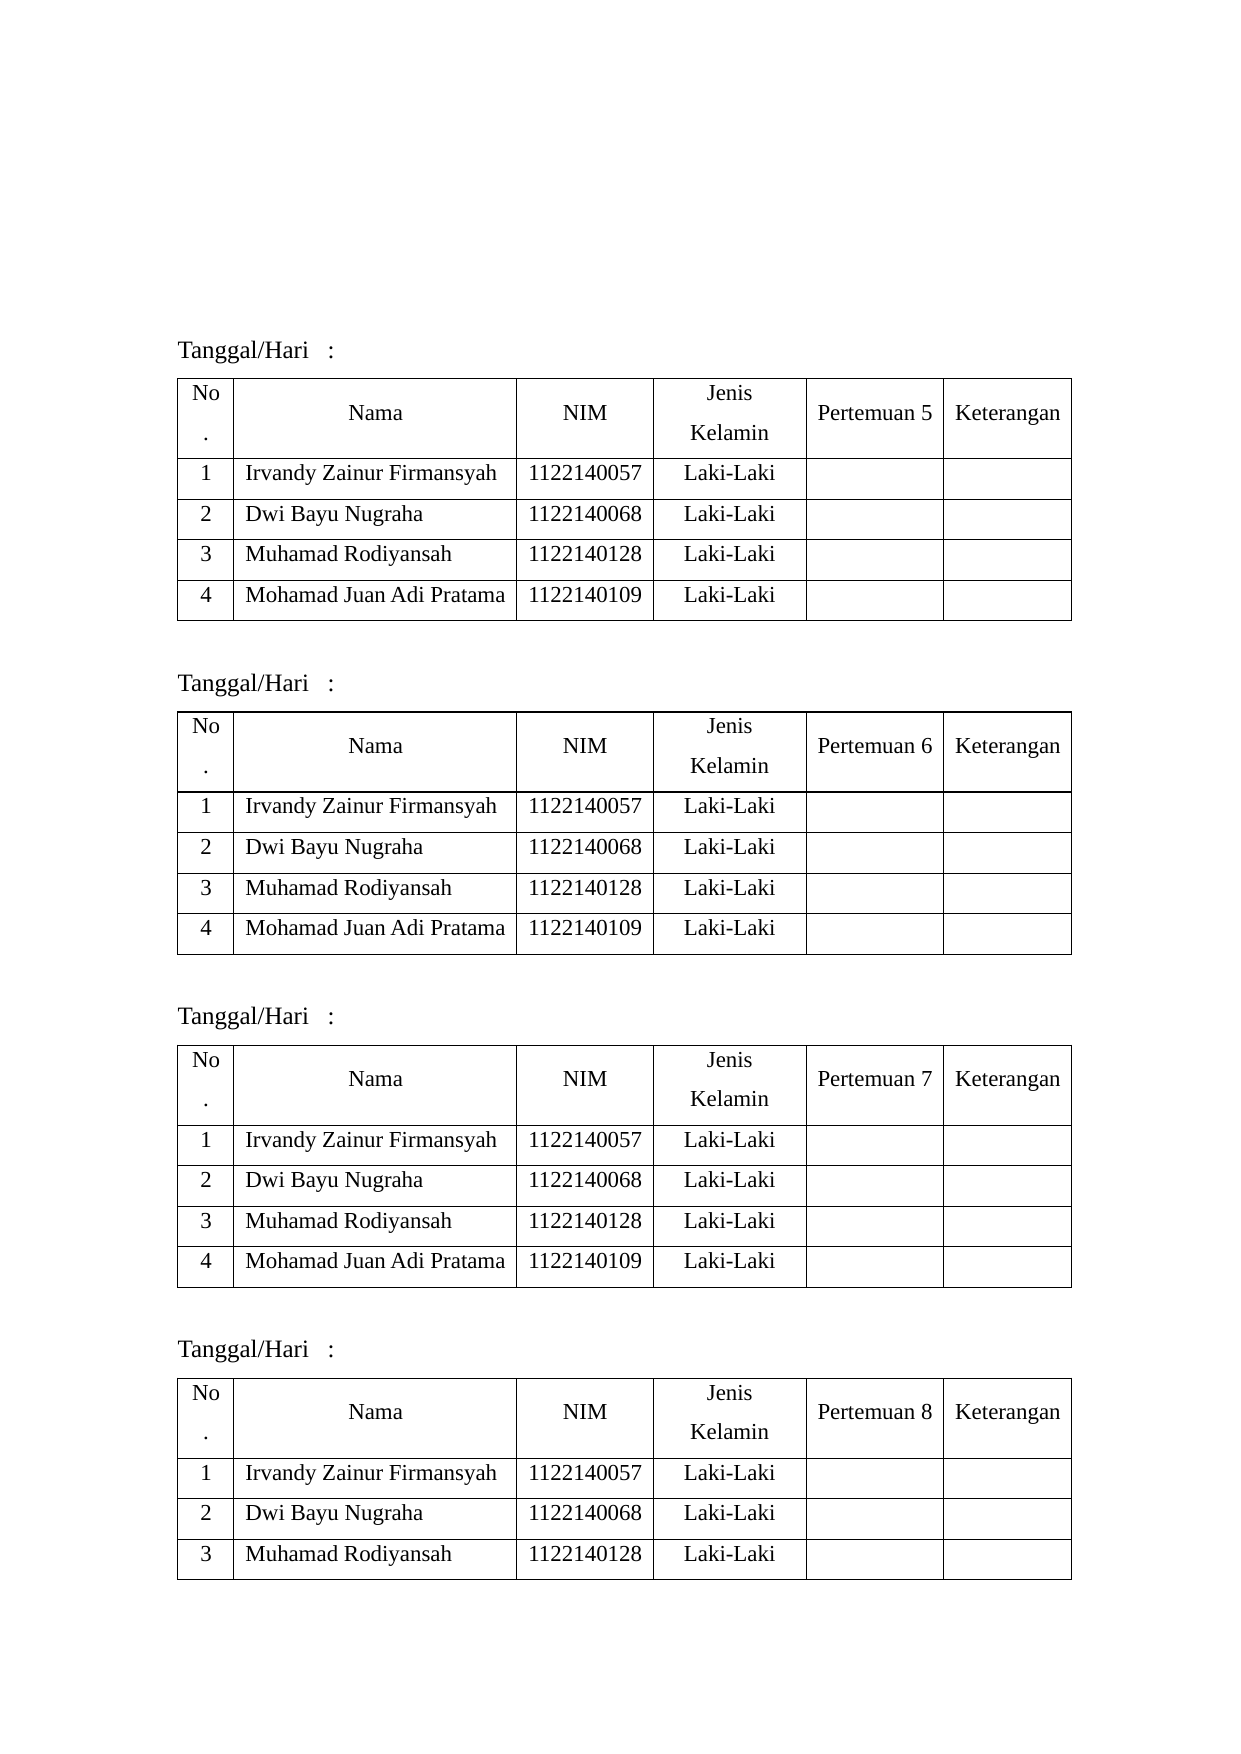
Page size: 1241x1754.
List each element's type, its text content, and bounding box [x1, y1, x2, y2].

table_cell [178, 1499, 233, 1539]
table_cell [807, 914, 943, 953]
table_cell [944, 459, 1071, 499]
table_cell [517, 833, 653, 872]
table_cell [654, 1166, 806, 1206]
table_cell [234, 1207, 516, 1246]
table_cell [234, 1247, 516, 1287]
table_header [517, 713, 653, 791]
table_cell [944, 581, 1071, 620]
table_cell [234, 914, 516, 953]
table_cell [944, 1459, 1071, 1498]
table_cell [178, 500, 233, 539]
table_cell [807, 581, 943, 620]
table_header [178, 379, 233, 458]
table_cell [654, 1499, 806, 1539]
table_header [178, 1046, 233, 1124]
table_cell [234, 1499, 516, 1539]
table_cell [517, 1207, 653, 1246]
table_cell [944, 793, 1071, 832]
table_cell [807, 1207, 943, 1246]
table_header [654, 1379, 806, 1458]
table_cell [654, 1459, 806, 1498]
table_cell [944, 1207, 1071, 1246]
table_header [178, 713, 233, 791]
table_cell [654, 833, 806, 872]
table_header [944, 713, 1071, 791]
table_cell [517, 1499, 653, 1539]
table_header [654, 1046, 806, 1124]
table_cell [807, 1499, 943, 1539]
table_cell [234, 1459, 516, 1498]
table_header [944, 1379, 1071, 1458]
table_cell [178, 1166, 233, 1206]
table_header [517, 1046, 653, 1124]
text Tanggal/Hari : [177, 1001, 1092, 1030]
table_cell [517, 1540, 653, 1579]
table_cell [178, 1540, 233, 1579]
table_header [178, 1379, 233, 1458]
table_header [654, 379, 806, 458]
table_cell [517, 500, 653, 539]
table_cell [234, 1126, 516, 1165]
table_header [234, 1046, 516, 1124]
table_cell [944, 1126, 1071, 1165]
text Tanggal/Hari : [177, 668, 1092, 697]
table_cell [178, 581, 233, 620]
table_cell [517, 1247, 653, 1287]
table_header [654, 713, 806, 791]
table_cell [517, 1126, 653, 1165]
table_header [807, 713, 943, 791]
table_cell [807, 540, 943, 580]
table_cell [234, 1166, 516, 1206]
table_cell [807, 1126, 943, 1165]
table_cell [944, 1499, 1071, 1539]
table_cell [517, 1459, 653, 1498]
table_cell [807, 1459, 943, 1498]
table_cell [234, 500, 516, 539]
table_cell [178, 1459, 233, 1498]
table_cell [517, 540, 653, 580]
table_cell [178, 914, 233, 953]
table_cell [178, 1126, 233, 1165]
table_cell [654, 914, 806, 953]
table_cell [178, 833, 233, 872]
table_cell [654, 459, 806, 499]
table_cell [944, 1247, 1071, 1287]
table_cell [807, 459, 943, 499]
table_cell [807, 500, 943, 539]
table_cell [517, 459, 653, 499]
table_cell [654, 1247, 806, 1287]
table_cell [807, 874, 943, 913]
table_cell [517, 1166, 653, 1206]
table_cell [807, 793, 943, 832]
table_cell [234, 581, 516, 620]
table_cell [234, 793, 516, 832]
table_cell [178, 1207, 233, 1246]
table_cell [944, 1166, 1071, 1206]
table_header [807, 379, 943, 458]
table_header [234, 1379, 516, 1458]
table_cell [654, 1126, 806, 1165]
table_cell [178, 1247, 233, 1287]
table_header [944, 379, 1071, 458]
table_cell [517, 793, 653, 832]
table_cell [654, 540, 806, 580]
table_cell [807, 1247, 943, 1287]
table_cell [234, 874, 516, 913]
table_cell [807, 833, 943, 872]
text Tanggal/Hari : [177, 1334, 1092, 1363]
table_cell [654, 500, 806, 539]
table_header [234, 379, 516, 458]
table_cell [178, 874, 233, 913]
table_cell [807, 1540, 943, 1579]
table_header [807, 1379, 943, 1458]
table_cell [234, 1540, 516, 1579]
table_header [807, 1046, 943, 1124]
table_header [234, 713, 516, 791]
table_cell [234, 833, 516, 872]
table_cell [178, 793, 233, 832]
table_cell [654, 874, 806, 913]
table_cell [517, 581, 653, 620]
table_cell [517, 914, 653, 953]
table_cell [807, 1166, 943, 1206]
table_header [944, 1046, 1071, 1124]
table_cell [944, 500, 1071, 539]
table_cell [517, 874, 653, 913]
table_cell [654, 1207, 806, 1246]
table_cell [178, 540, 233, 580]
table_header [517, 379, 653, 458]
text Tanggal/Hari : [177, 335, 1092, 364]
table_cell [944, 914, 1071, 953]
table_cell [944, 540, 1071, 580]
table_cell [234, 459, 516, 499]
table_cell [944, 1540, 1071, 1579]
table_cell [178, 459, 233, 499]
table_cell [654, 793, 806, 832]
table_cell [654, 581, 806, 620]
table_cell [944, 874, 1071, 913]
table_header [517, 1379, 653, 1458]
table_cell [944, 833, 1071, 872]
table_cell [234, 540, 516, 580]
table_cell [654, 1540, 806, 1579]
